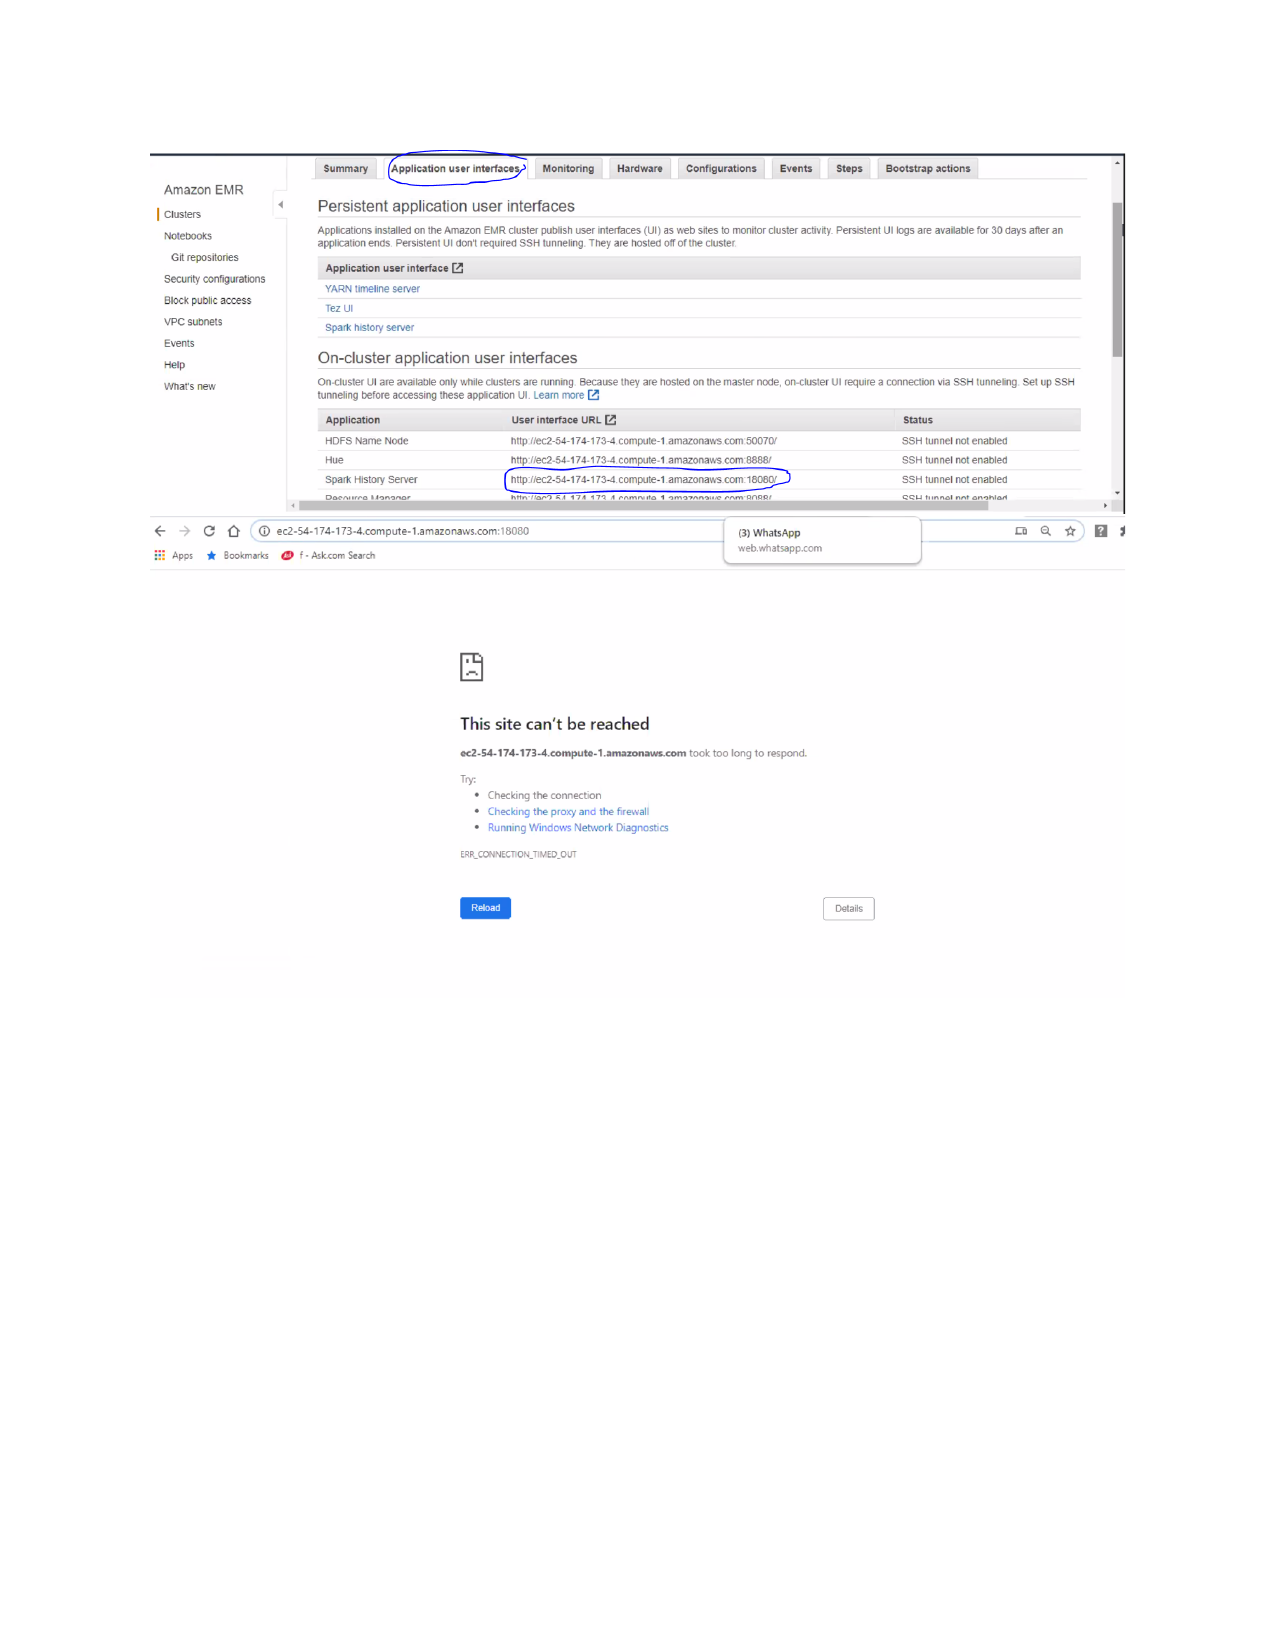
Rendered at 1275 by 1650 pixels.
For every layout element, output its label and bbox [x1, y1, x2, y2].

picture [150, 516, 1125, 998]
picture [150, 150, 1125, 514]
